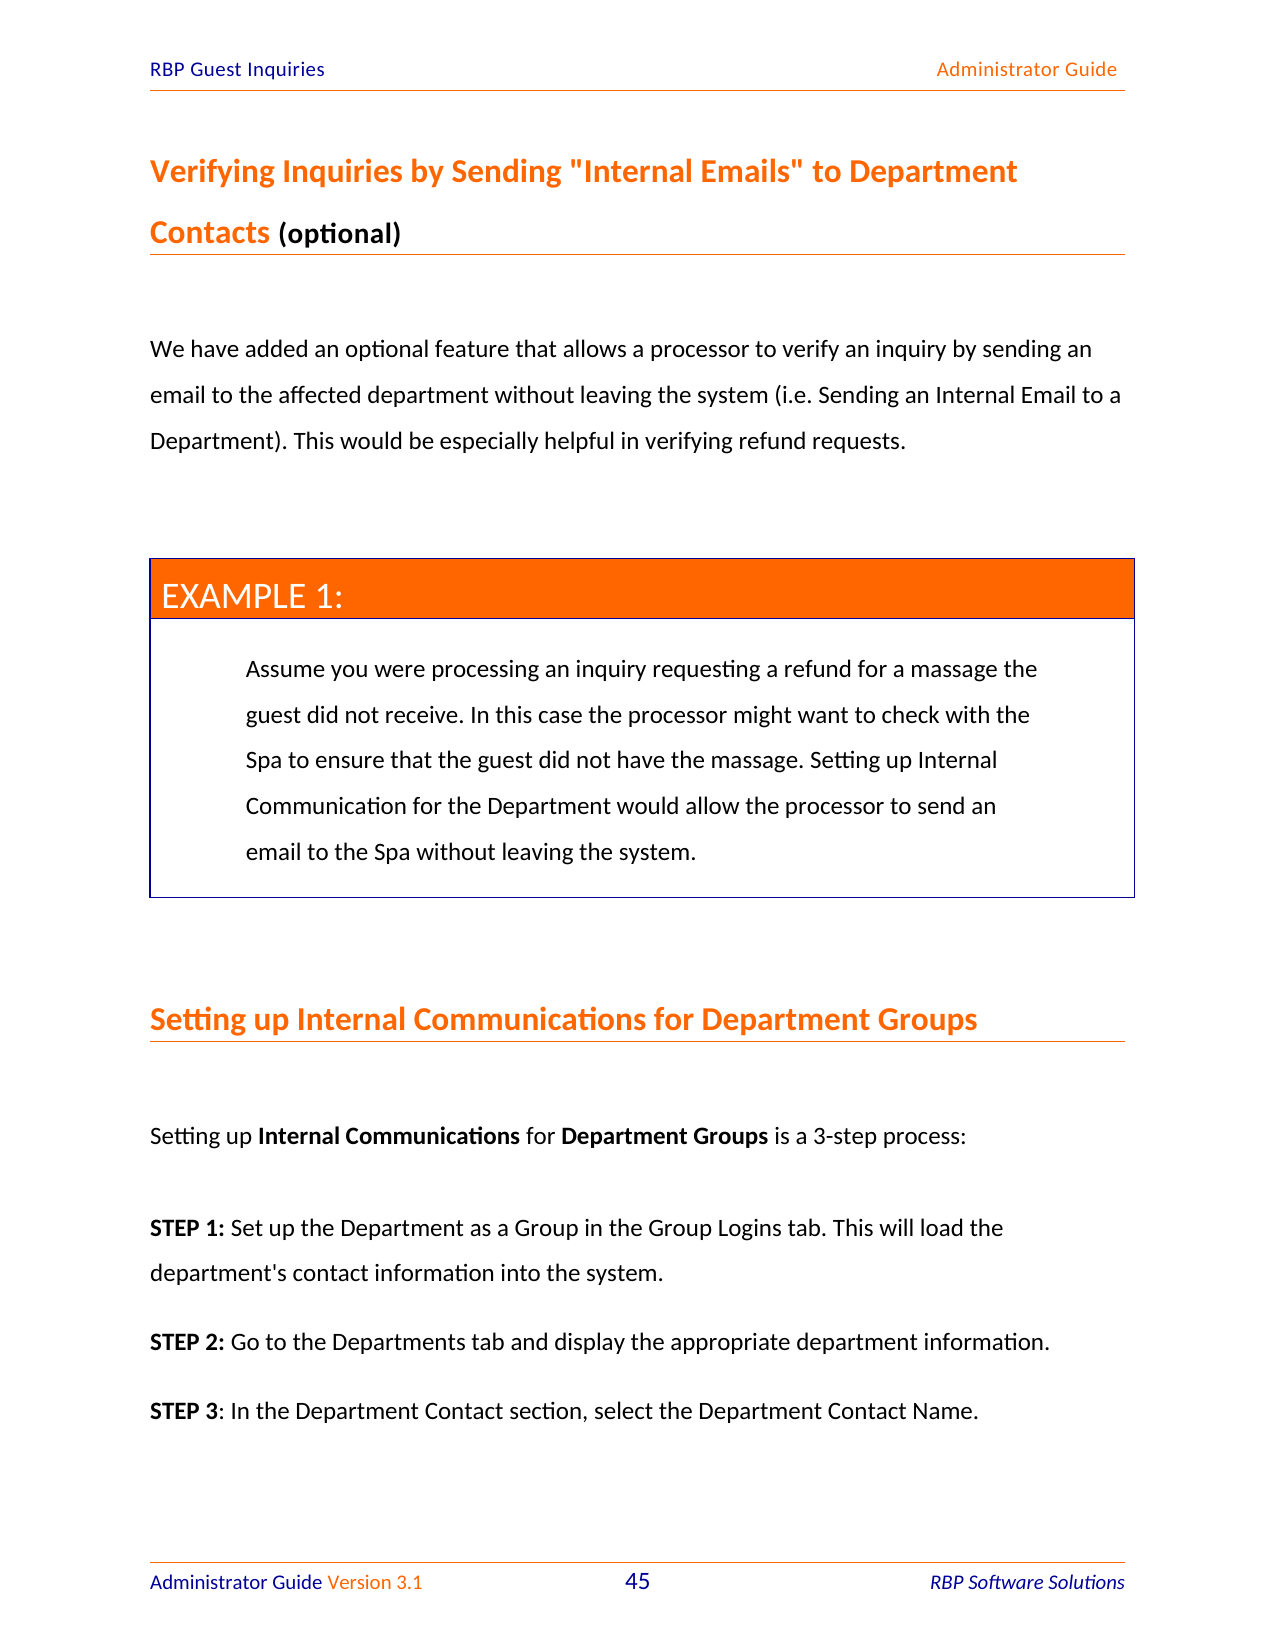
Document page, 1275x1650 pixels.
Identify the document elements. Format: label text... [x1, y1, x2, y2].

text STEP 3: In the Department Contact section, select the Department Contact Name. [150, 1395, 1125, 1425]
text STEP 1: Set up the Department as a Group in the Group Logins tab. This will load the department's contact information into the system. [150, 1212, 1125, 1288]
table_cell Assume you were processing an inquiry requesting a refund for a massage the guest did not receive. In this case the processor might want to check with the Spa to ensure that the guest did not have the massage. Setting up Internal Communication for the Department would allow the processor to send an email to the Spa without leaving the system. [151, 619, 1134, 897]
text Setting up Internal Communications for Department Groups [150, 998, 1125, 1041]
table_header EXAMPLE 1: [151, 559, 1134, 618]
text STEP 2: Go to the Departments tab and display the appropriate department information. [150, 1326, 1125, 1357]
text We have added an optional feature that allows a processor to verify an inquiry by sending an email to the affected department without leaving the system (i.e. Sending an Internal Email to a Department). This would be especially helpful in verifying refund requests. [150, 333, 1125, 455]
text Verifying Inquiries by Sending "Internal Emails" to Department Contacts (optional) [150, 150, 1125, 254]
text Setting up Internal Communications for Department Groups is a 3-step process: [150, 1120, 1125, 1151]
